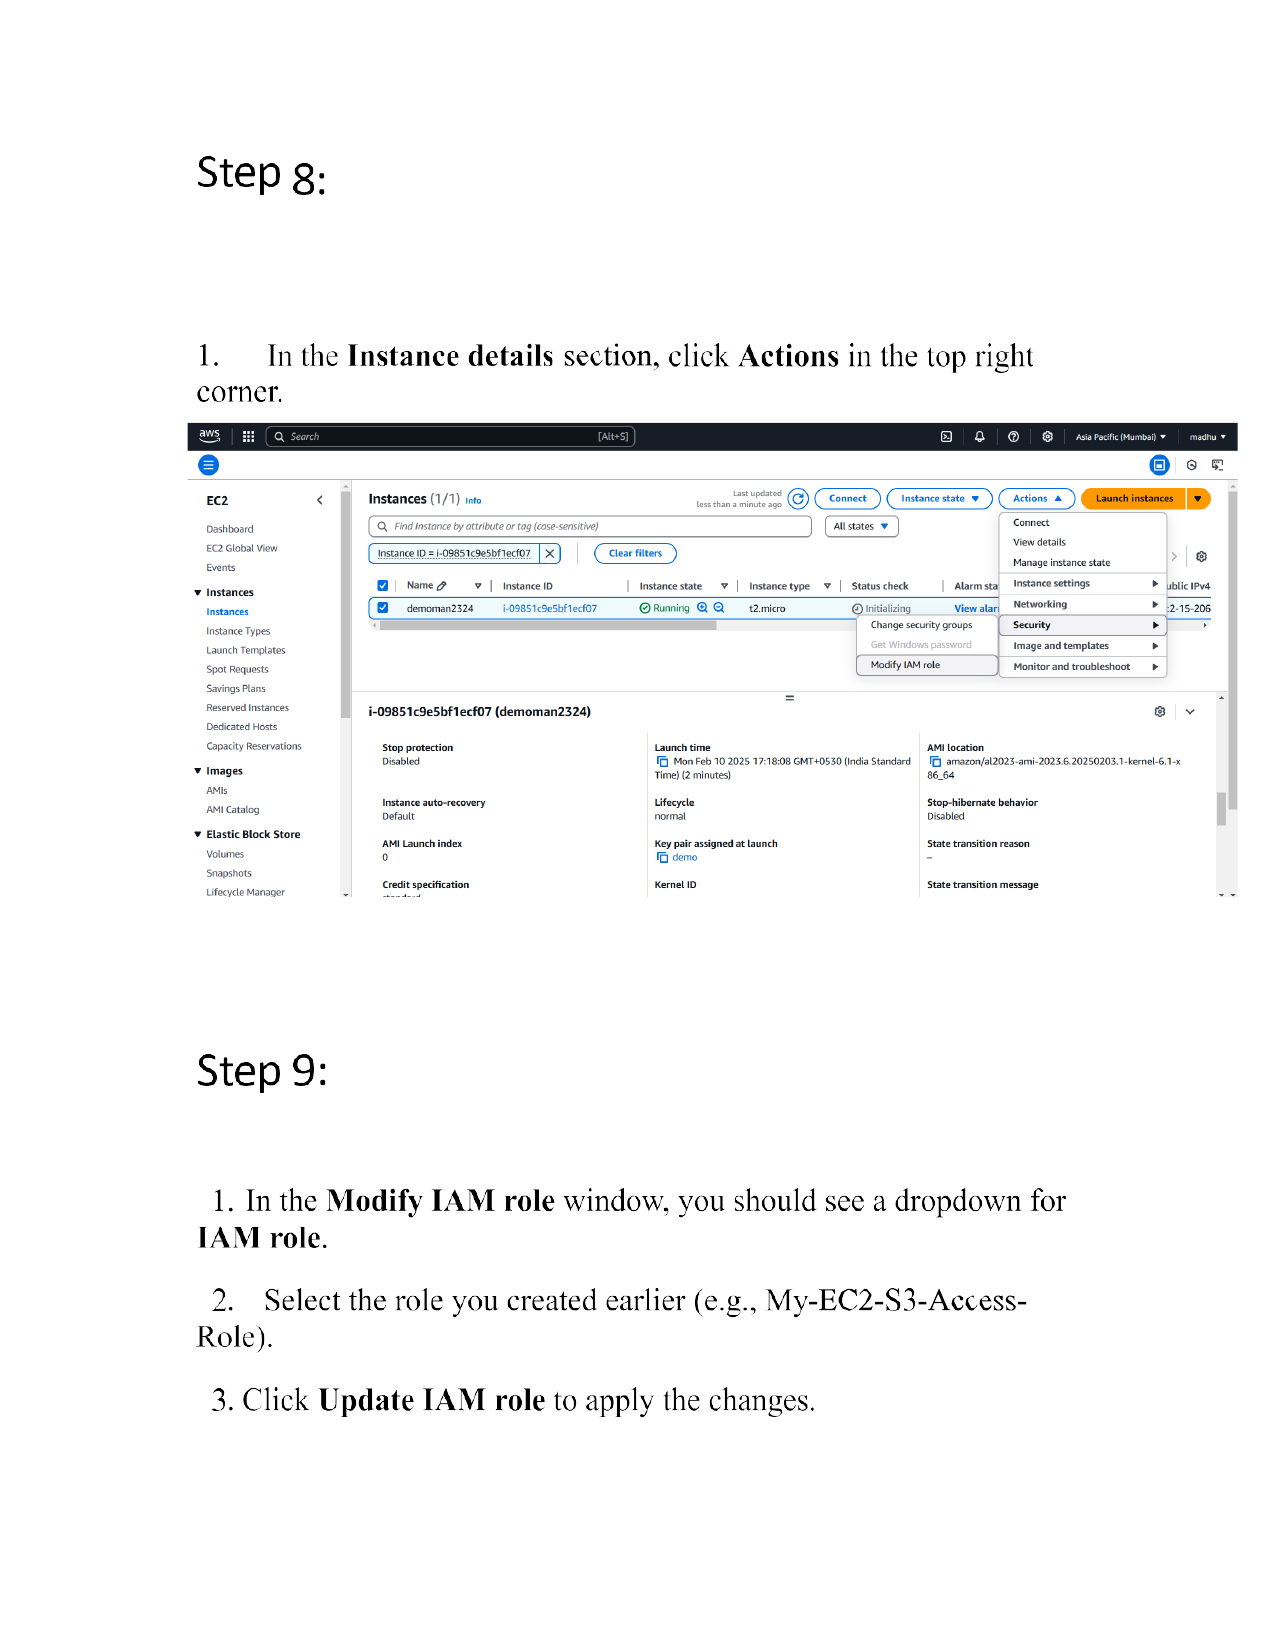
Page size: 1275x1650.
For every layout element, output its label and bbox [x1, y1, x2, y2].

picture [293, 163, 314, 195]
picture [235, 163, 255, 187]
picture [669, 343, 1034, 373]
picture [212, 1388, 225, 1411]
picture [196, 1288, 808, 1353]
picture [187, 422, 1238, 897]
picture [243, 1387, 814, 1417]
picture [886, 1288, 915, 1311]
picture [267, 343, 553, 366]
picture [235, 1062, 255, 1086]
picture [293, 1054, 314, 1086]
picture [260, 163, 280, 195]
picture [198, 156, 233, 187]
picture [197, 1188, 1066, 1248]
picture [198, 1054, 233, 1086]
picture [197, 386, 282, 402]
picture [260, 1062, 280, 1093]
